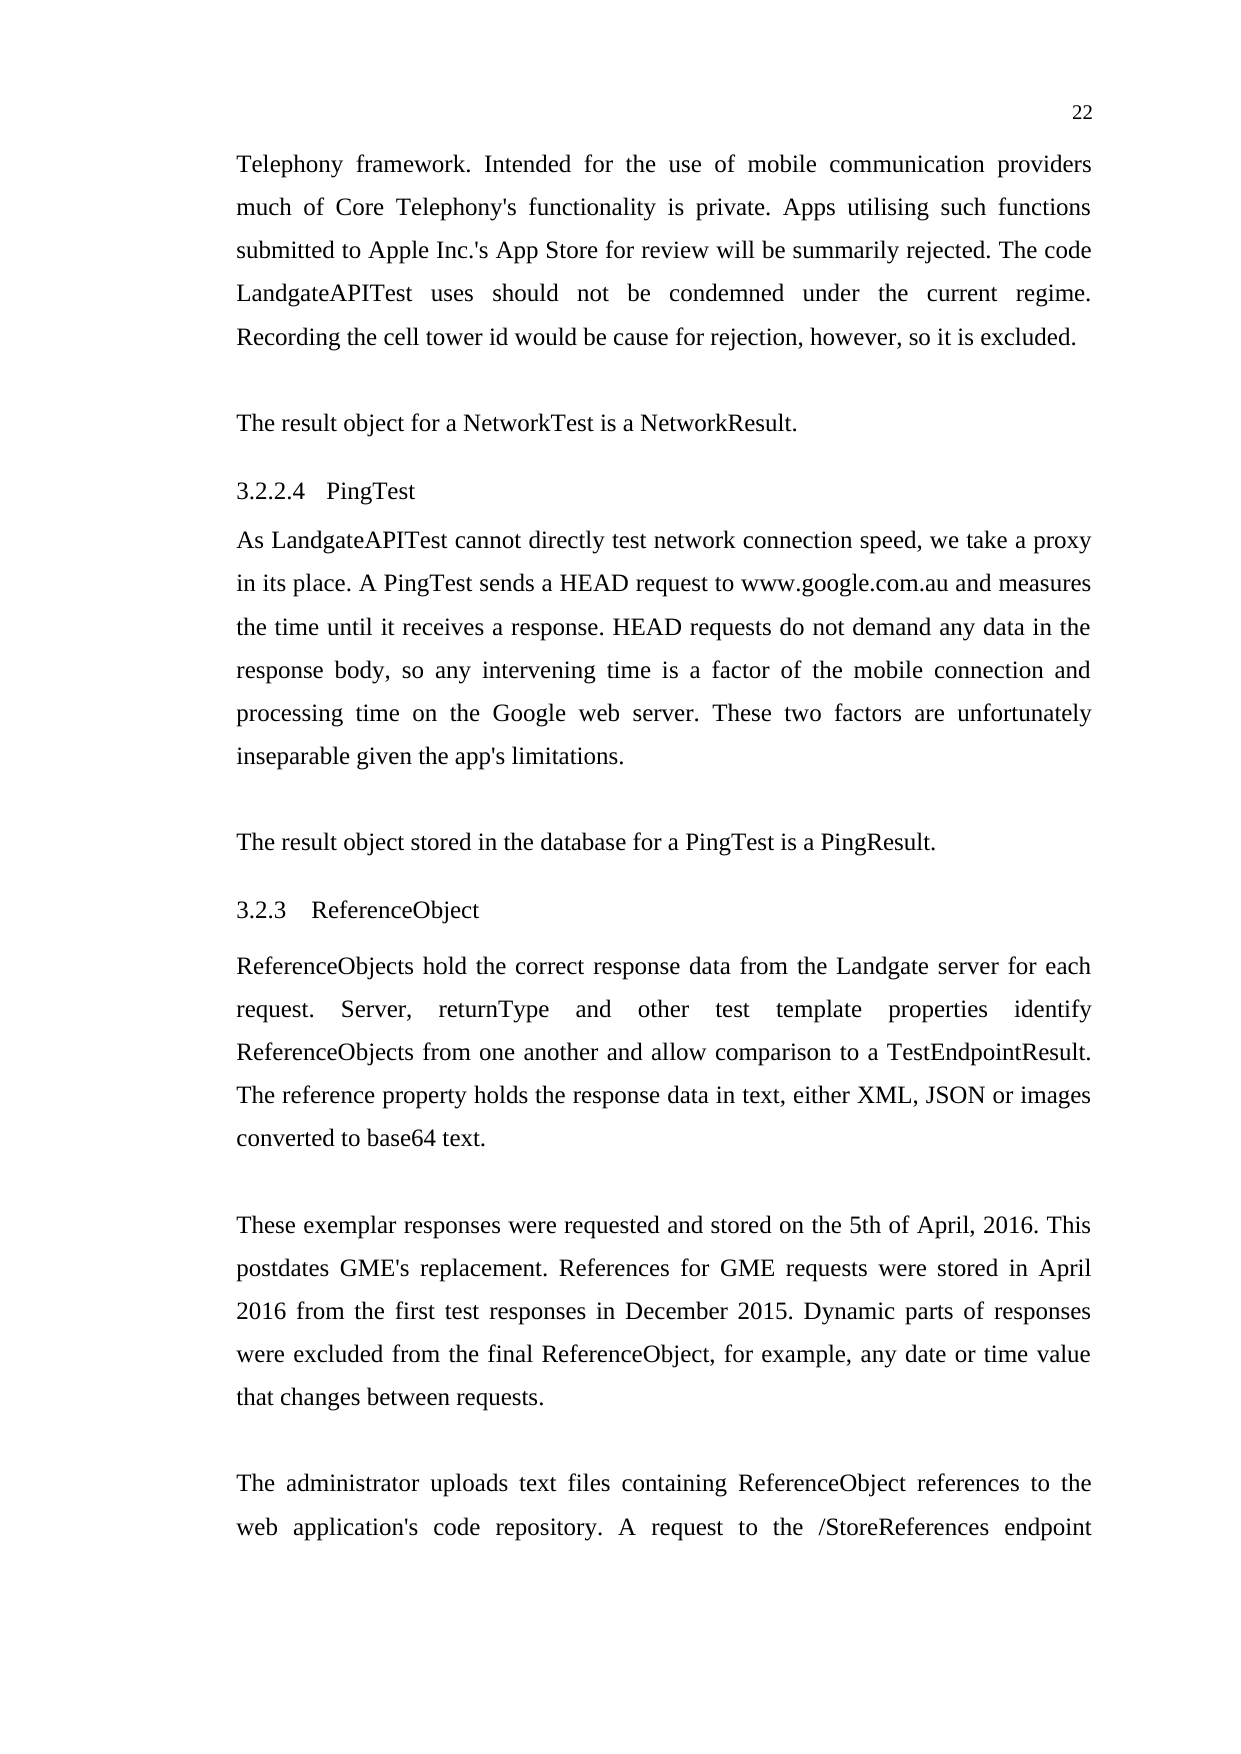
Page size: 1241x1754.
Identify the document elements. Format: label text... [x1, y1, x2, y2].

text These exemplar responses were requested and stored on the 5th of April, 2016. This postdates GME's replacement. References for GME requests were stored in April 2016 from the first test responses in December 2015. Dynamic parts of responses were excluded from the final ReferenceObject, for example, any date or time value that changes between requests. [236, 1210, 1092, 1411]
subtitle PingTest [236, 476, 1092, 505]
text The result object for a NetworkTest is a NetworkResult. [236, 408, 1092, 437]
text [236, 1468, 1092, 1540]
subtitle ReferenceObject [236, 895, 1092, 924]
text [236, 149, 1092, 350]
text The result object stored in the database for a PingTest is a PingResult. [236, 827, 1092, 856]
text ReferenceObjects hold the correct response data from the Landgate server for each request. Server, returnType and other test template properties identify ReferenceObjects from one another and allow comparison to a TestEndpointResult. The reference property holds the response data in text, either XML, JSON or images converted to base64 text. [236, 951, 1092, 1152]
text As LandgateAPITest cannot directly test network connection speed, we take a proxy in its place. A PingTest sends a HEAD request to www.google.com.au and measures the time until it receives a response. HEAD requests do not demand any data in the response body, so any intervening time is a factor of the mobile connection and processing time on the Google web server. These two factors are unfortunately inseparable given the app's limitations. [236, 525, 1092, 770]
